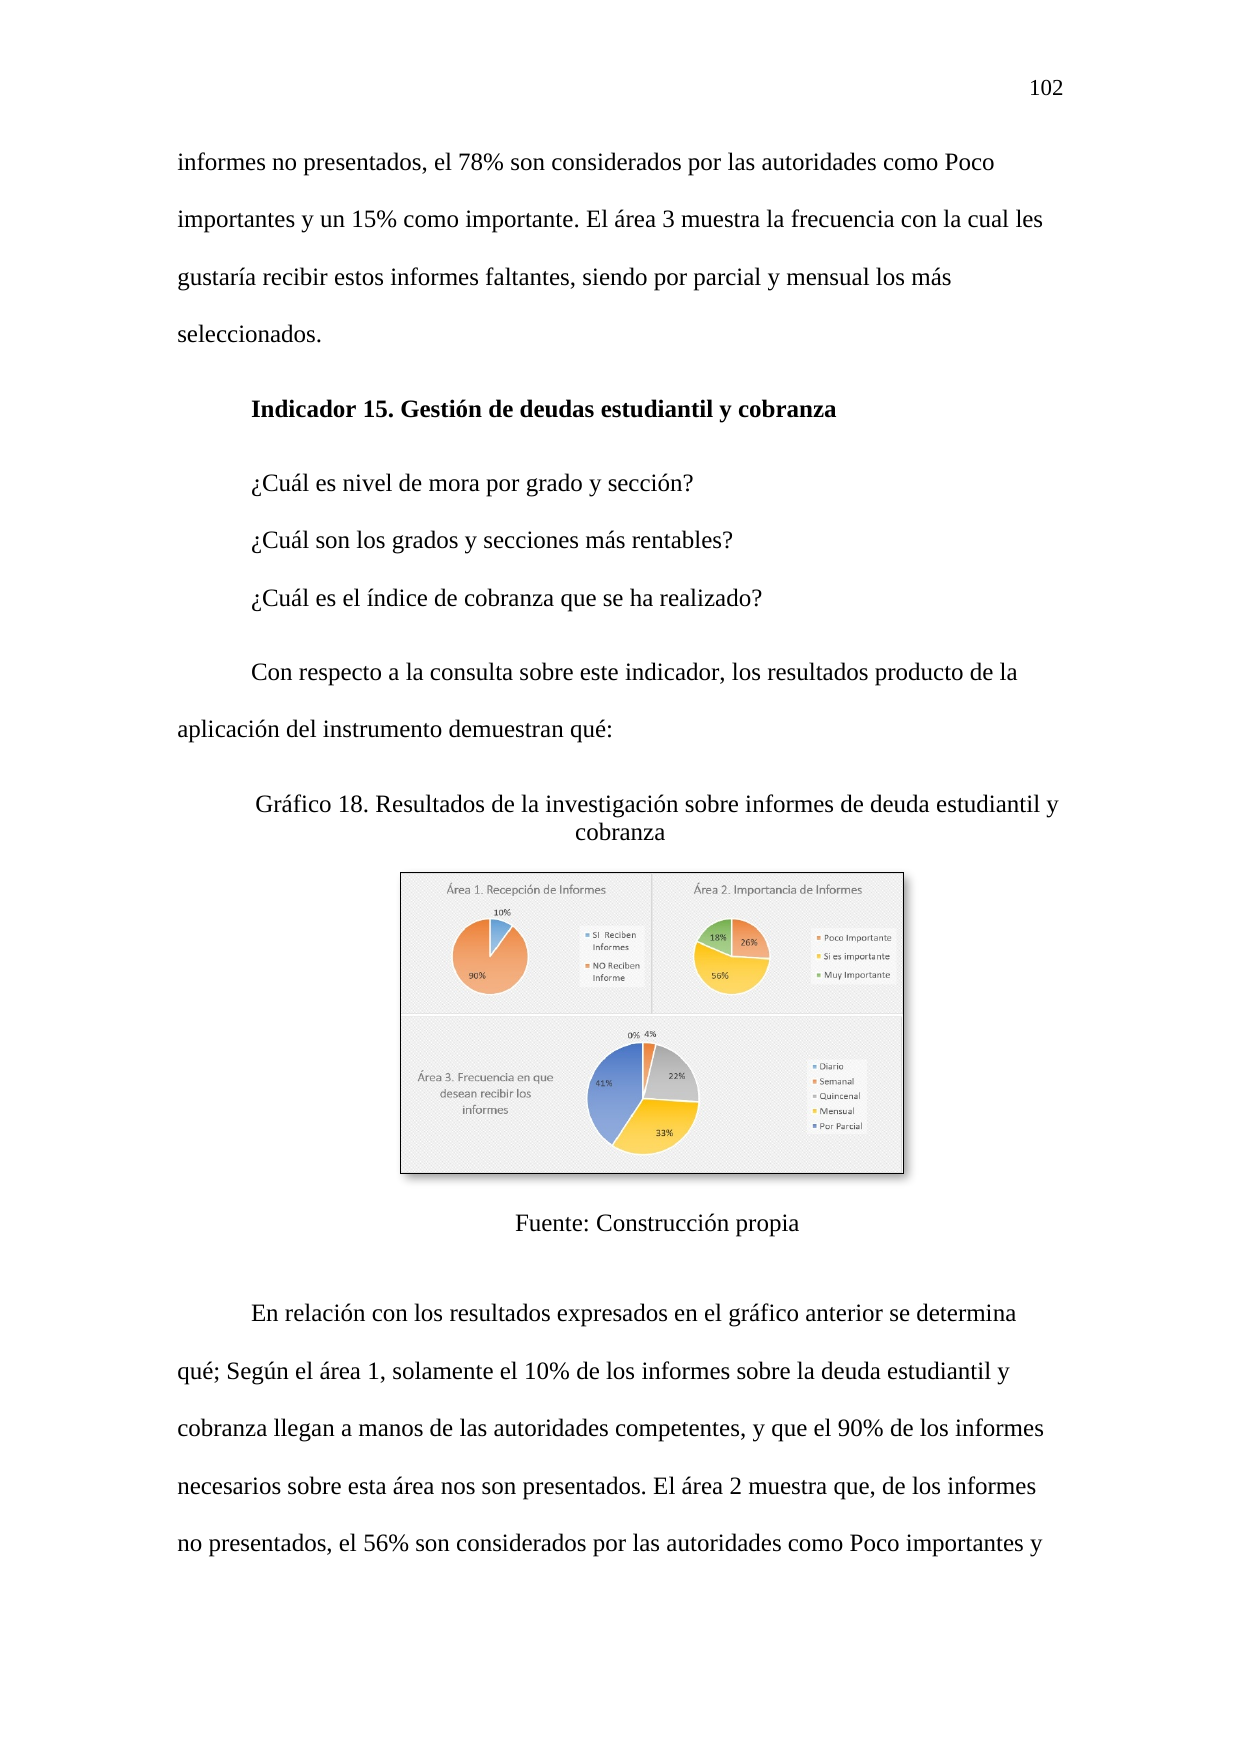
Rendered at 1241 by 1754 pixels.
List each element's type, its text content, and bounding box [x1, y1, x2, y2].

text ¿Cuál es nivel de mora por grado y sección? ¿Cuál son los grados y secciones más rentables? ¿Cuál es el índice de cobranza que se ha realizado? [251, 468, 1063, 612]
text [177, 147, 1063, 348]
text Con respecto a la consulta sobre este indicador, los resultados producto de la aplicación del instrumento demuestran qué: [177, 657, 1063, 743]
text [177, 1298, 1063, 1557]
picture [401, 873, 903, 1173]
text Gráfico 18. Resultados de la investigación sobre informes de deuda estudiantil y cobranza [177, 789, 1063, 846]
text Indicador 15. Gestión de deudas estudiantil y cobranza [177, 394, 1063, 422]
text Fuente: Construcción propia [251, 1208, 1063, 1236]
